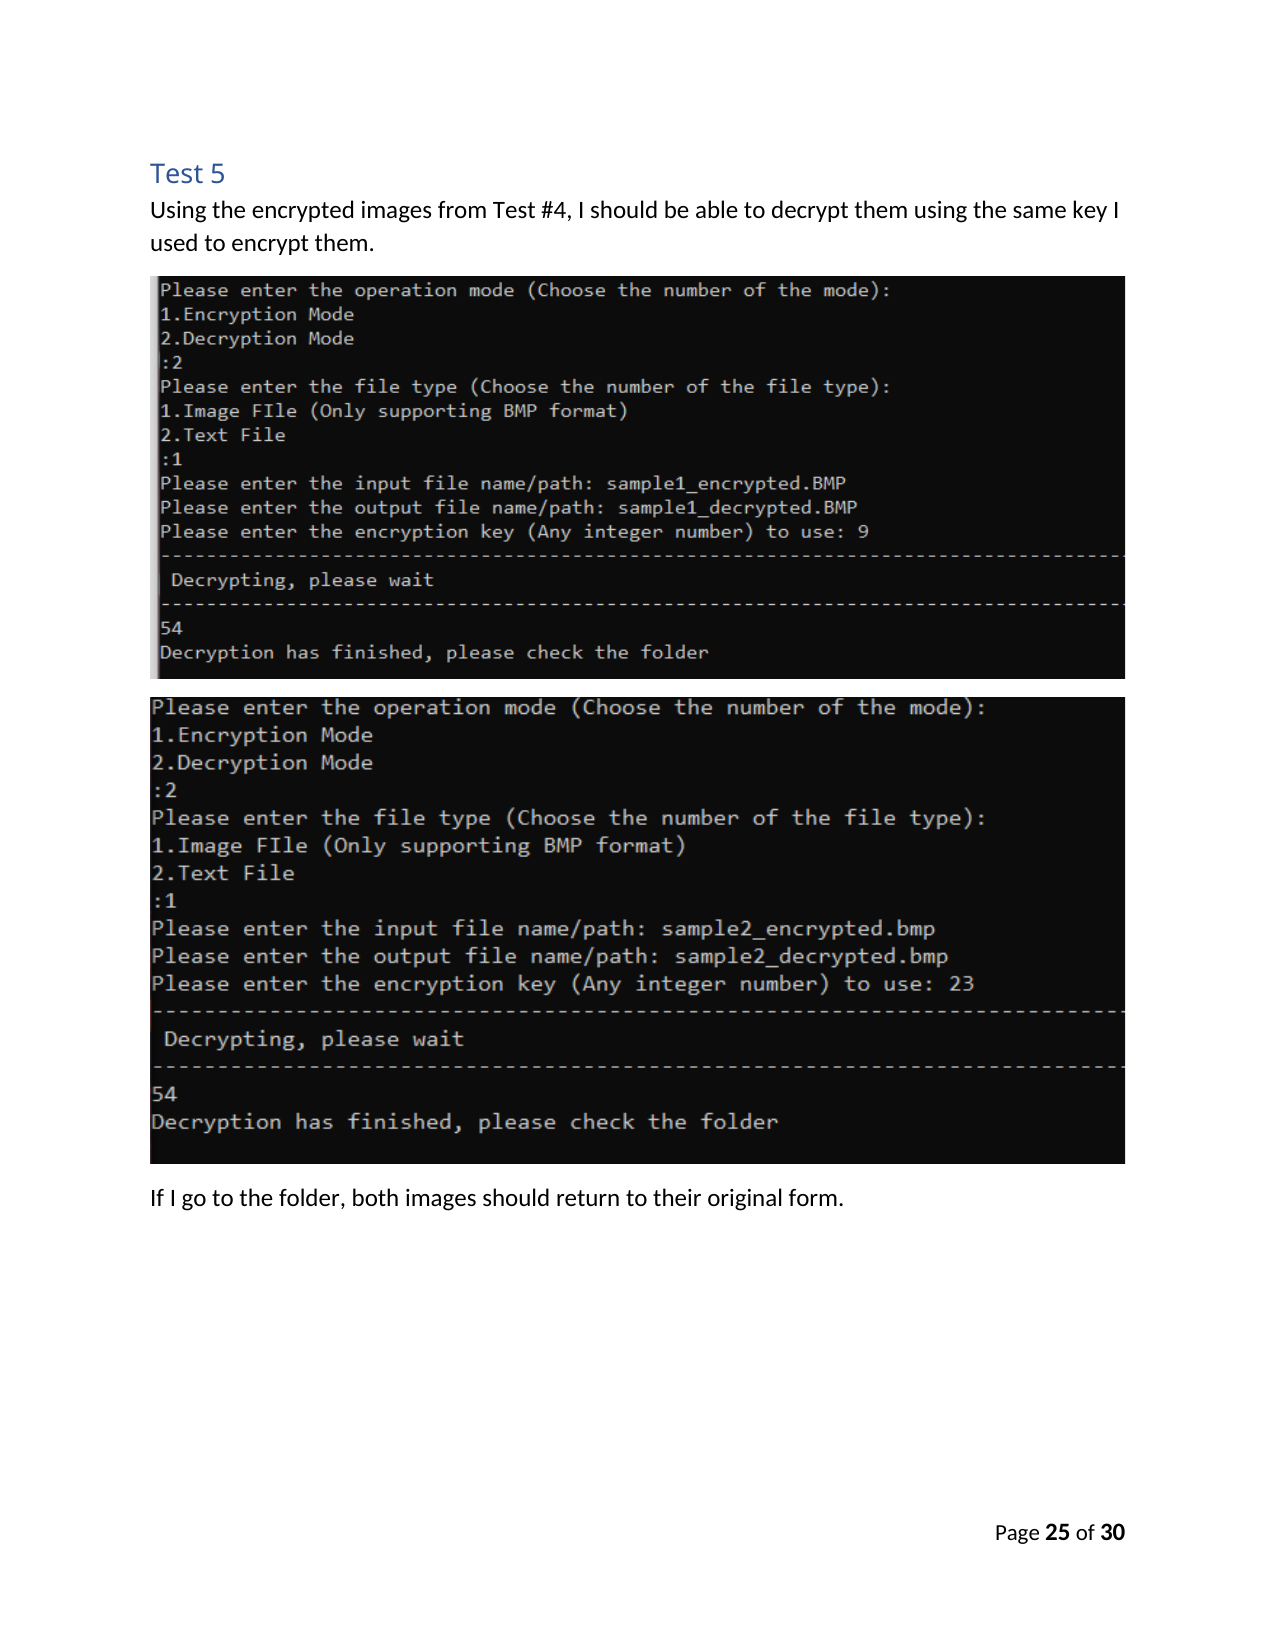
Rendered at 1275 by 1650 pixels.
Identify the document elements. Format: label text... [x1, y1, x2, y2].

picture [150, 276, 1125, 679]
text Using the encrypted images from Test #4, I should be able to decrypt them using the same key I used to encrypt them. [150, 194, 1125, 257]
subtitle Test 5 [150, 154, 1125, 191]
picture [150, 697, 1125, 1164]
text If I go to the folder, both images should return to their original form. [150, 1182, 1125, 1213]
